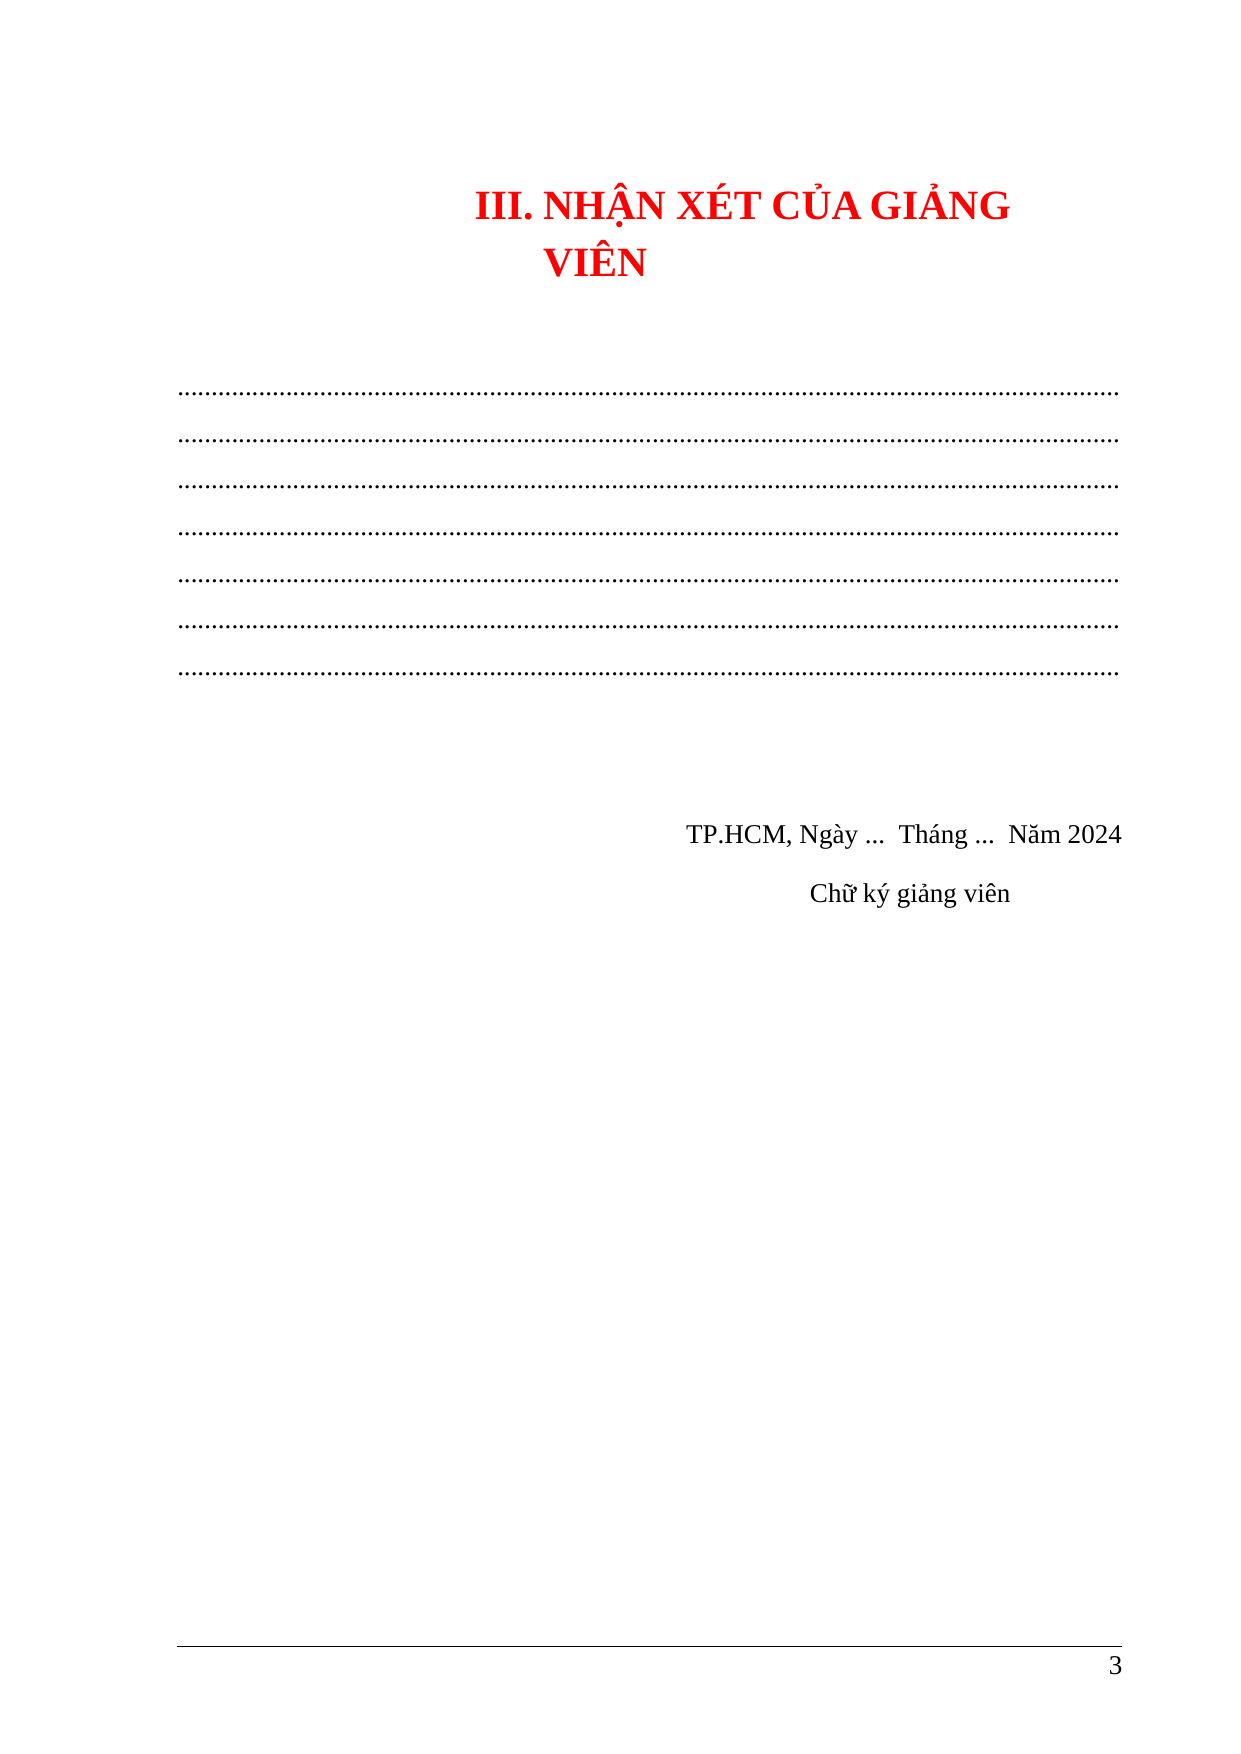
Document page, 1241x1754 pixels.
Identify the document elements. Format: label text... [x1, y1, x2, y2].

text Chữ ký giảng viên [702, 877, 1122, 909]
title NHẬN XÉT CỦA GIẢNG VIÊN [533, 180, 1122, 286]
text TP.HCM, Ngày ... Tháng ... Năm 2024 [177, 818, 1122, 849]
